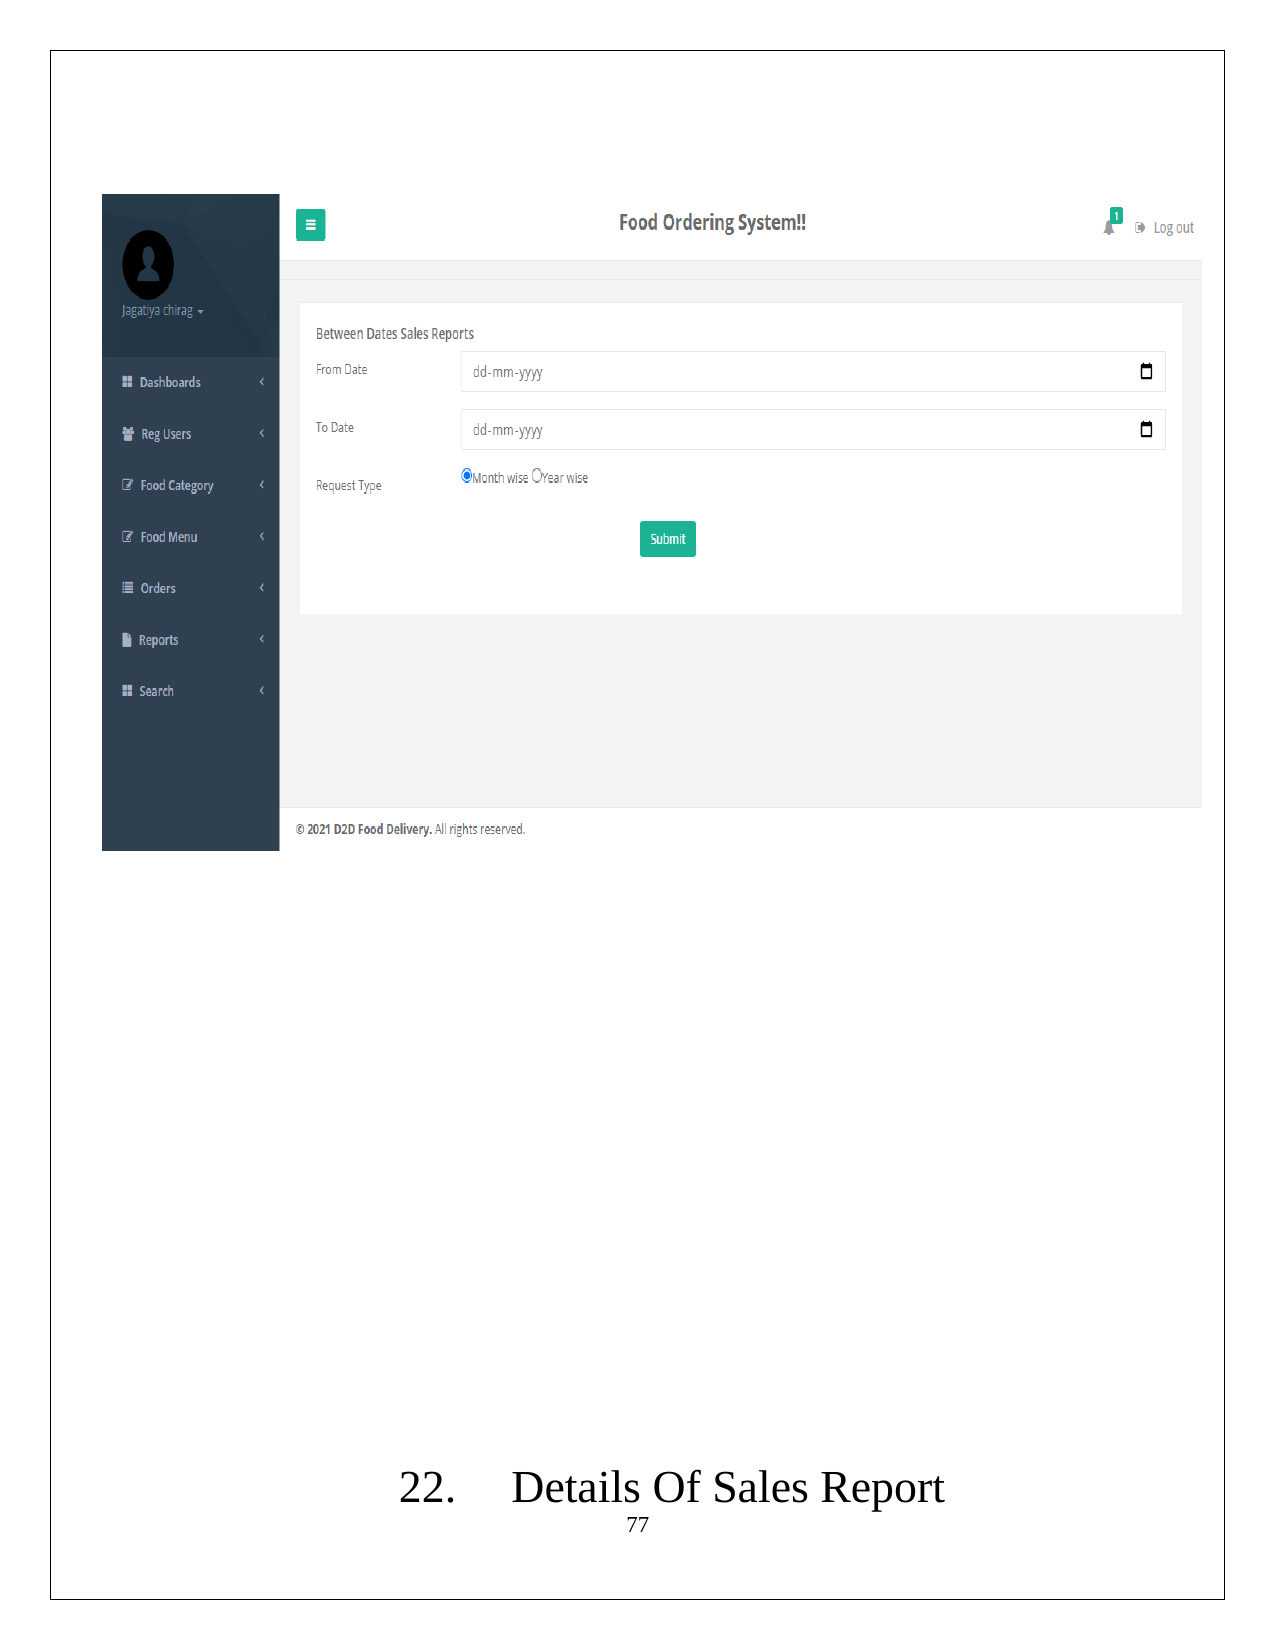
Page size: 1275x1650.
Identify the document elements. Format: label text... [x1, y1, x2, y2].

list Details Of Sales Report [139, 1459, 1204, 1512]
picture [102, 194, 1202, 851]
